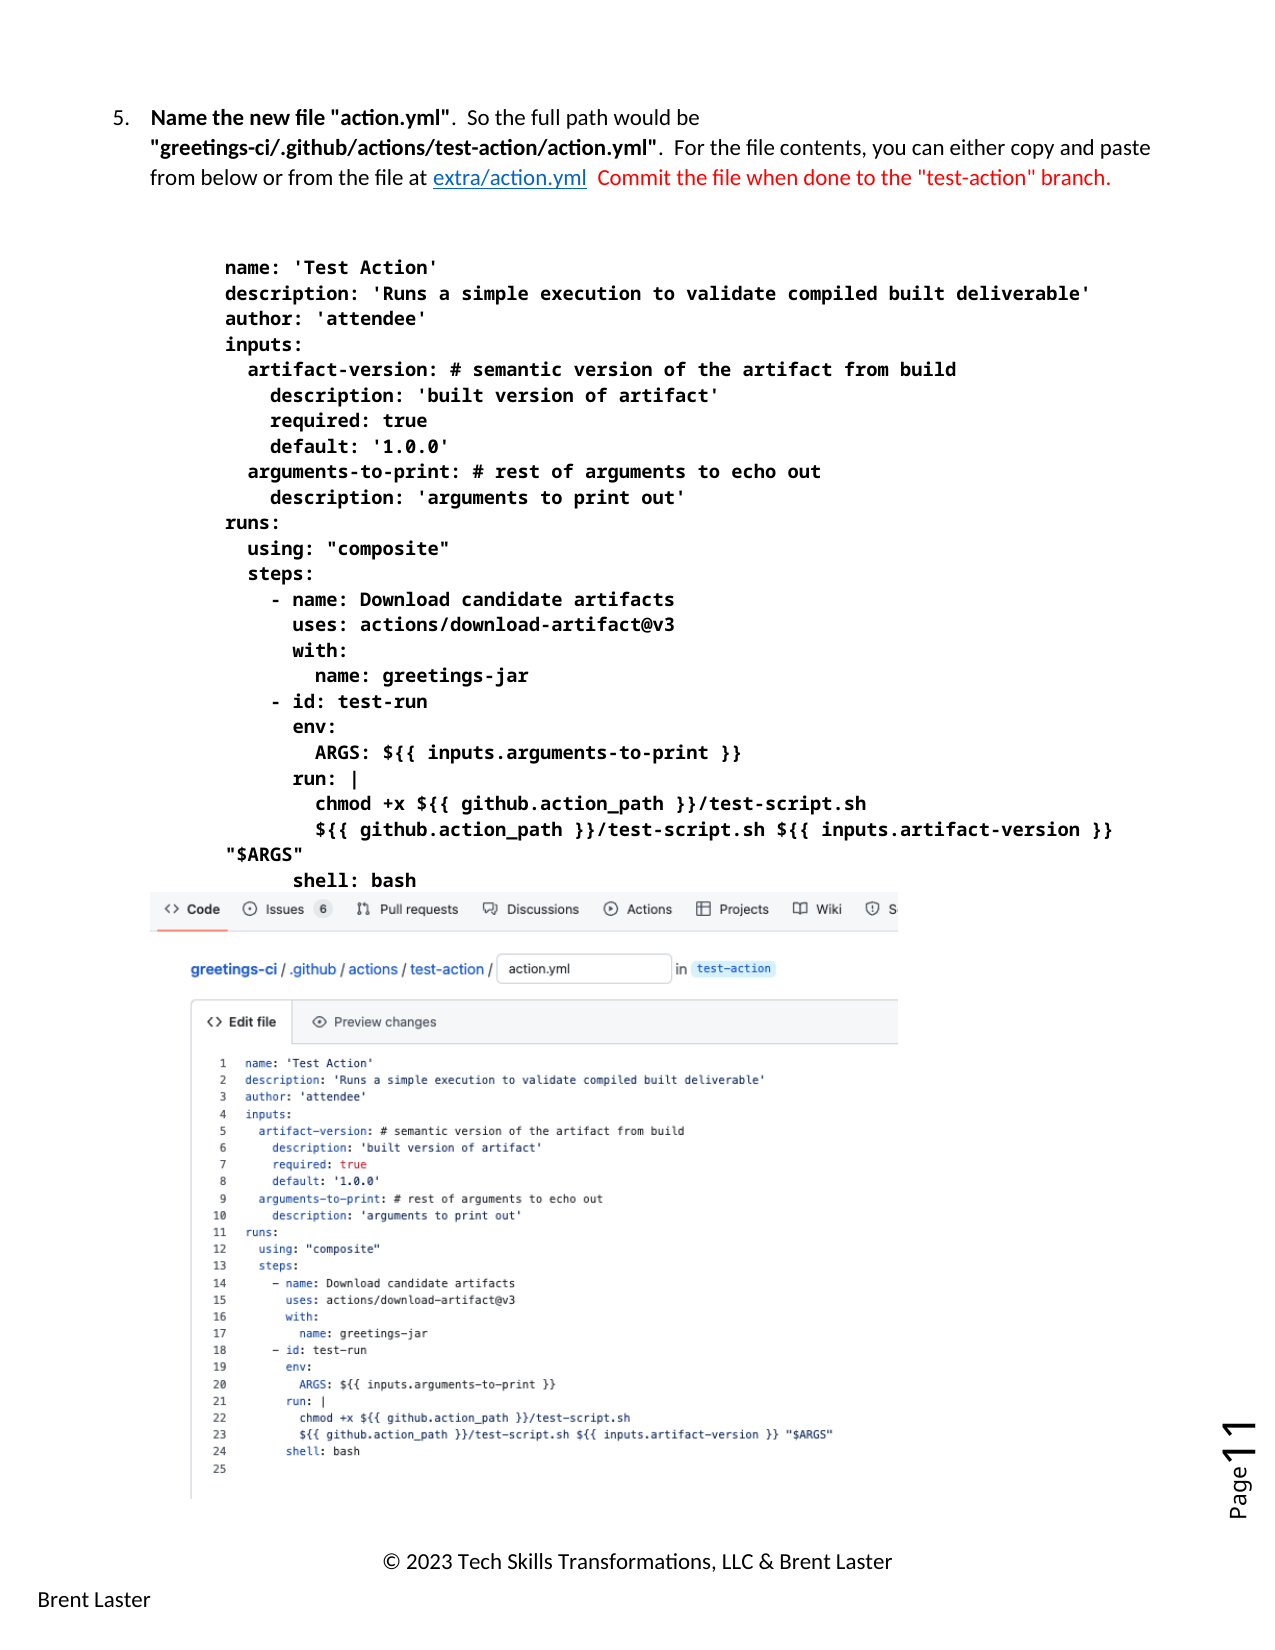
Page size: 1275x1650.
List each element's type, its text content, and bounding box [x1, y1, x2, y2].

text env: [225, 714, 1200, 739]
text run: | [225, 765, 1200, 790]
text ARGS: ${{ inputs.arguments-to-print }} [225, 739, 1200, 765]
text artifact-version: # semantic version of the artifact from build [225, 357, 1200, 382]
text author: 'attendee' [225, 306, 1200, 331]
text using: "composite" [225, 535, 1200, 561]
text required: true [225, 408, 1200, 433]
text description: 'built version of artifact' [225, 382, 1200, 408]
text 5. Name the new file "action.yml". So the full path would be "greetings-ci/.github/actions/test-action/action.yml". For the file contents, you can either copy and paste from below or from the file at extra/action.yml Commit the file when done to the "test-action" branch. [112, 103, 1200, 191]
text arguments-to-print: # rest of arguments to echo out [225, 459, 1200, 484]
text with: [225, 637, 1200, 663]
text - id: test-run [225, 688, 1200, 714]
text shell: bash [225, 867, 1200, 892]
text name: greetings-jar [225, 663, 1200, 688]
text chmod +x ${{ github.action_path }}/test-script.sh [225, 790, 1200, 816]
text inputs: [225, 331, 1200, 357]
text steps: [225, 561, 1200, 586]
text name: 'Test Action' [225, 254, 1200, 280]
picture [150, 892, 898, 1499]
text description: 'Runs a simple execution to validate compiled built deliverable' [225, 280, 1200, 306]
text default: '1.0.0' [225, 433, 1200, 459]
text - name: Download candidate artifacts [225, 586, 1200, 612]
text description: 'arguments to print out' [225, 484, 1200, 510]
text uses: actions/download-artifact@v3 [225, 612, 1200, 637]
text ${{ github.action_path }}/test-script.sh ${{ inputs.artifact-version }} "$ARGS" [225, 816, 1200, 867]
text runs: [225, 510, 1200, 535]
